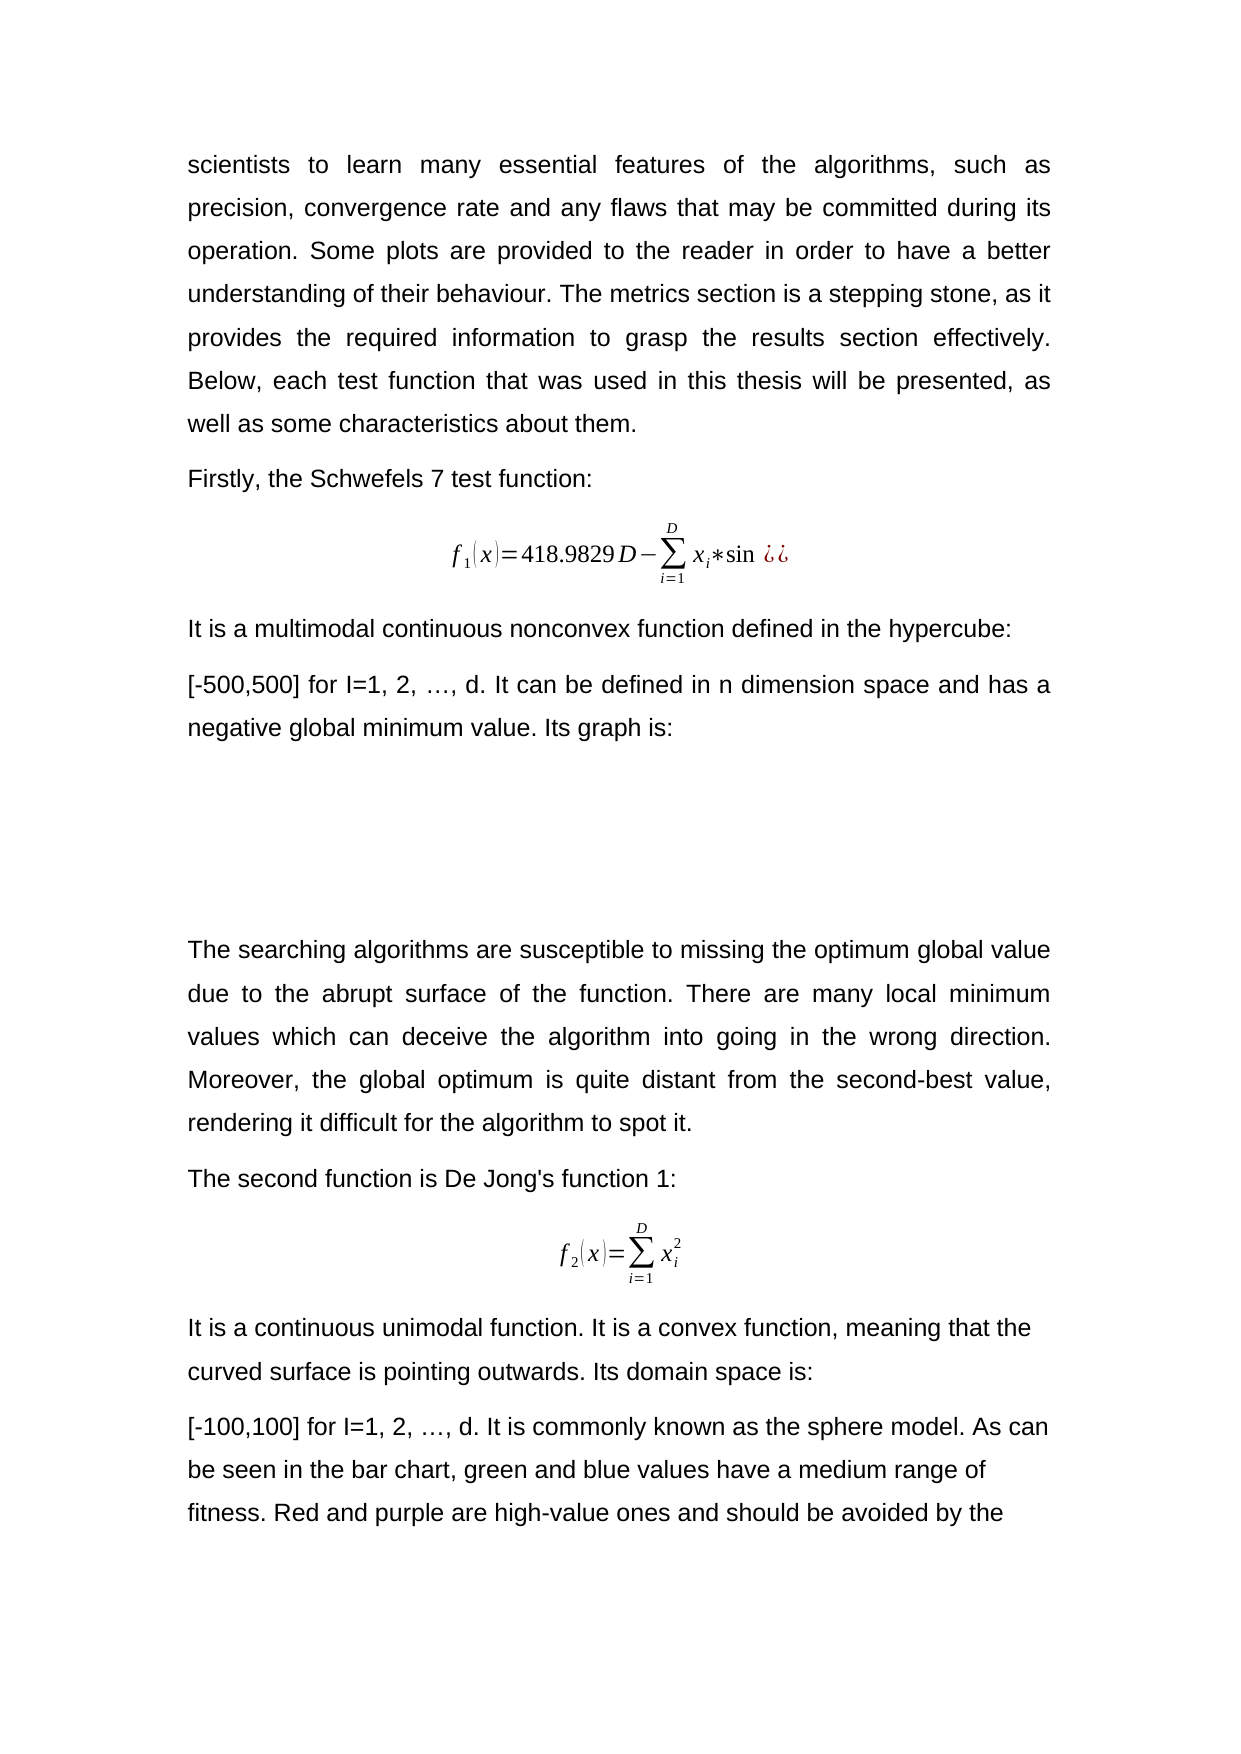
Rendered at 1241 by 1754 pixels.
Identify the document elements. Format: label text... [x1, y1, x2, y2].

text It is a multimodal continuous nonconvex function defined in the hypercube: [187, 614, 1053, 643]
text It is a continuous unimodal function. It is a convex function, meaning that the curved surface is pointing outwards. Its domain space is: [187, 1313, 1053, 1385]
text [187, 150, 1053, 437]
text Firstly, the Schwefels 7 test function: [187, 464, 1053, 493]
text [187, 1412, 1053, 1527]
text The searching algorithms are susceptible to missing the optimum global value due to the abrupt surface of the function. There are many local minimum values which can deceive the algorithm into going in the wrong direction. Moreover, the global optimum is quite distant from the second-best value, rendering it difficult for the algorithm to spot it. [187, 935, 1053, 1137]
text The second function is De Jong's function 1: [187, 1163, 1053, 1192]
text [-500,500] for I=1, 2, …, d. It can be defined in n dimension space and has a negative global minimum value. Its graph is: [187, 670, 1053, 742]
